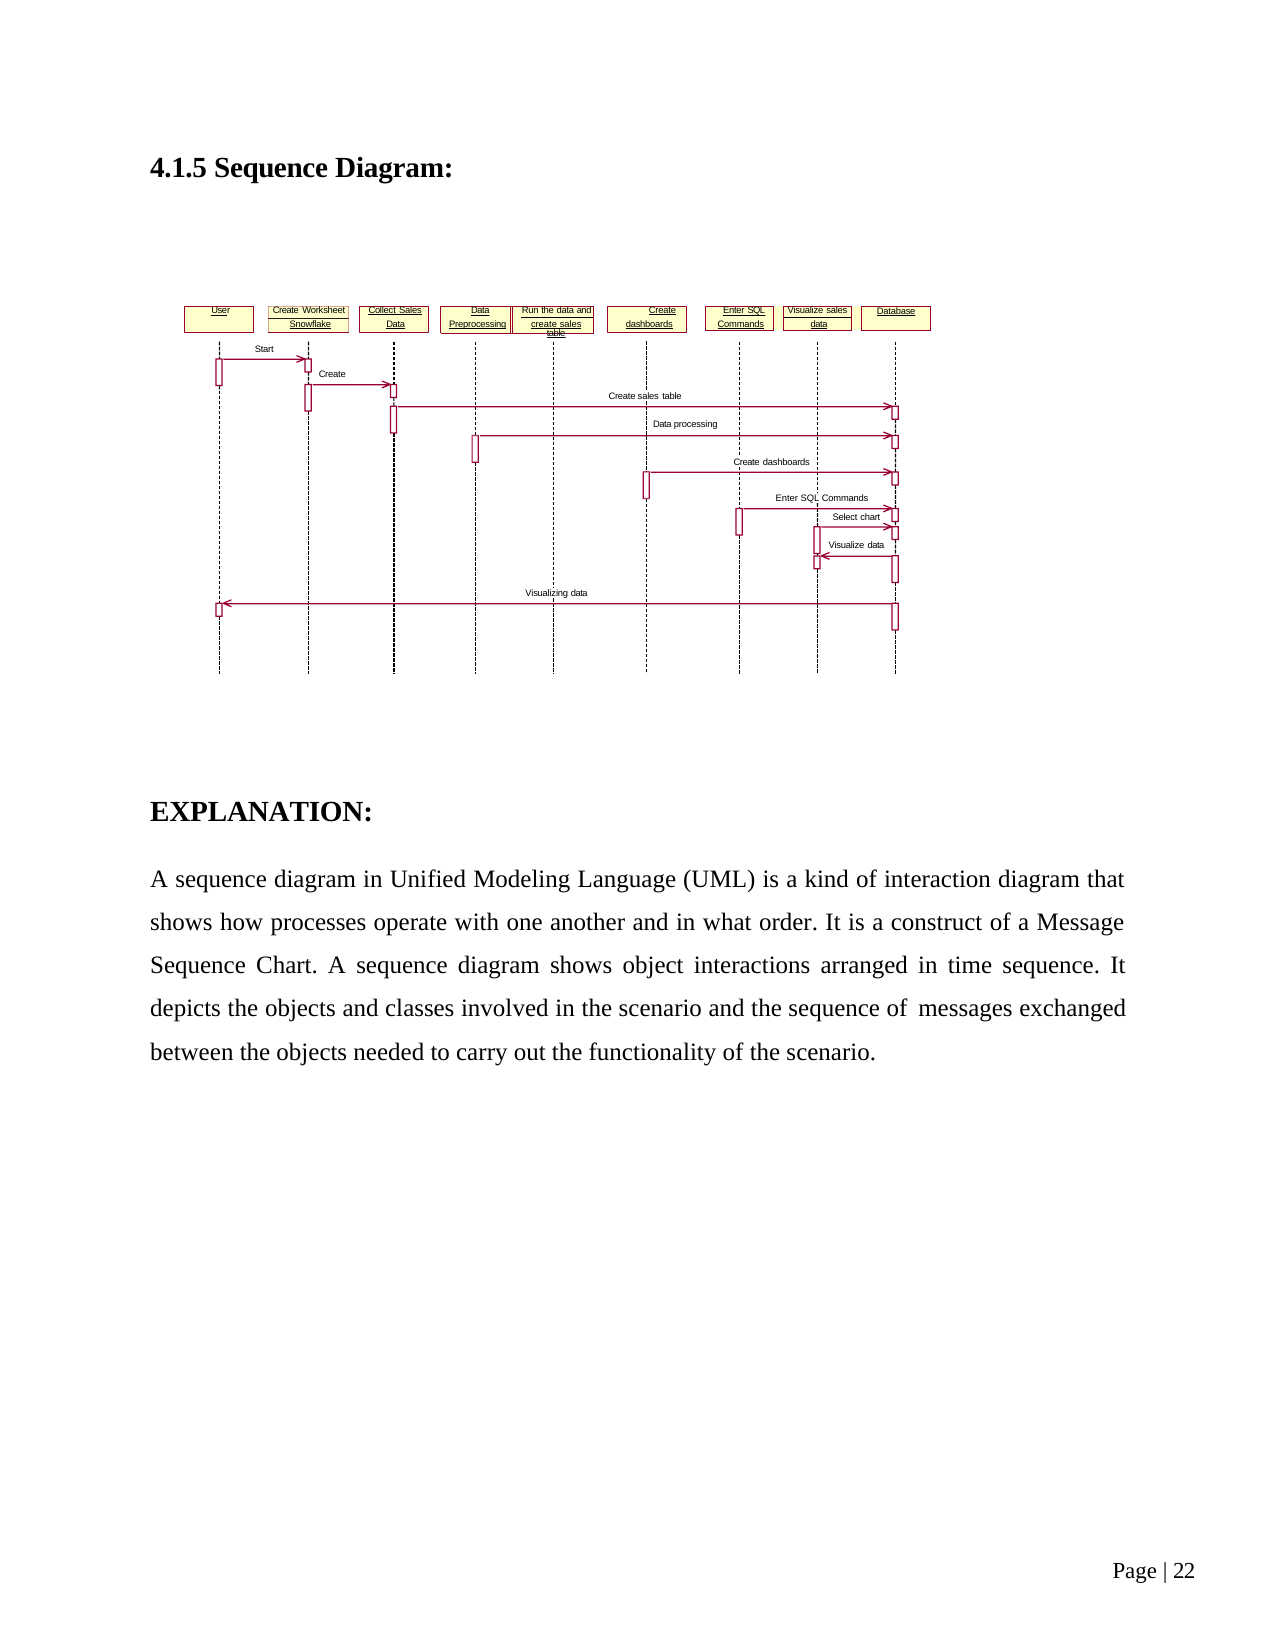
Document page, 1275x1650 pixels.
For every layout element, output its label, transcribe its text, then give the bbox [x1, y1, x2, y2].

list Sequence Diagram: [150, 150, 1173, 184]
subtitle EXPLANATION: [150, 794, 1173, 828]
text A sequence diagram in Unified Modeling Language (UML) is a kind of interaction diagram that shows how processes operate with one another and in what order. It is a construct of a Message Sequence Chart. A sequence diagram shows object interactions arranged in time sequence. It depicts the objects and classes involved in the scenario and the sequence of messages exchanged between the objects needed to carry out the functionality of the scenario. [150, 864, 1126, 1065]
